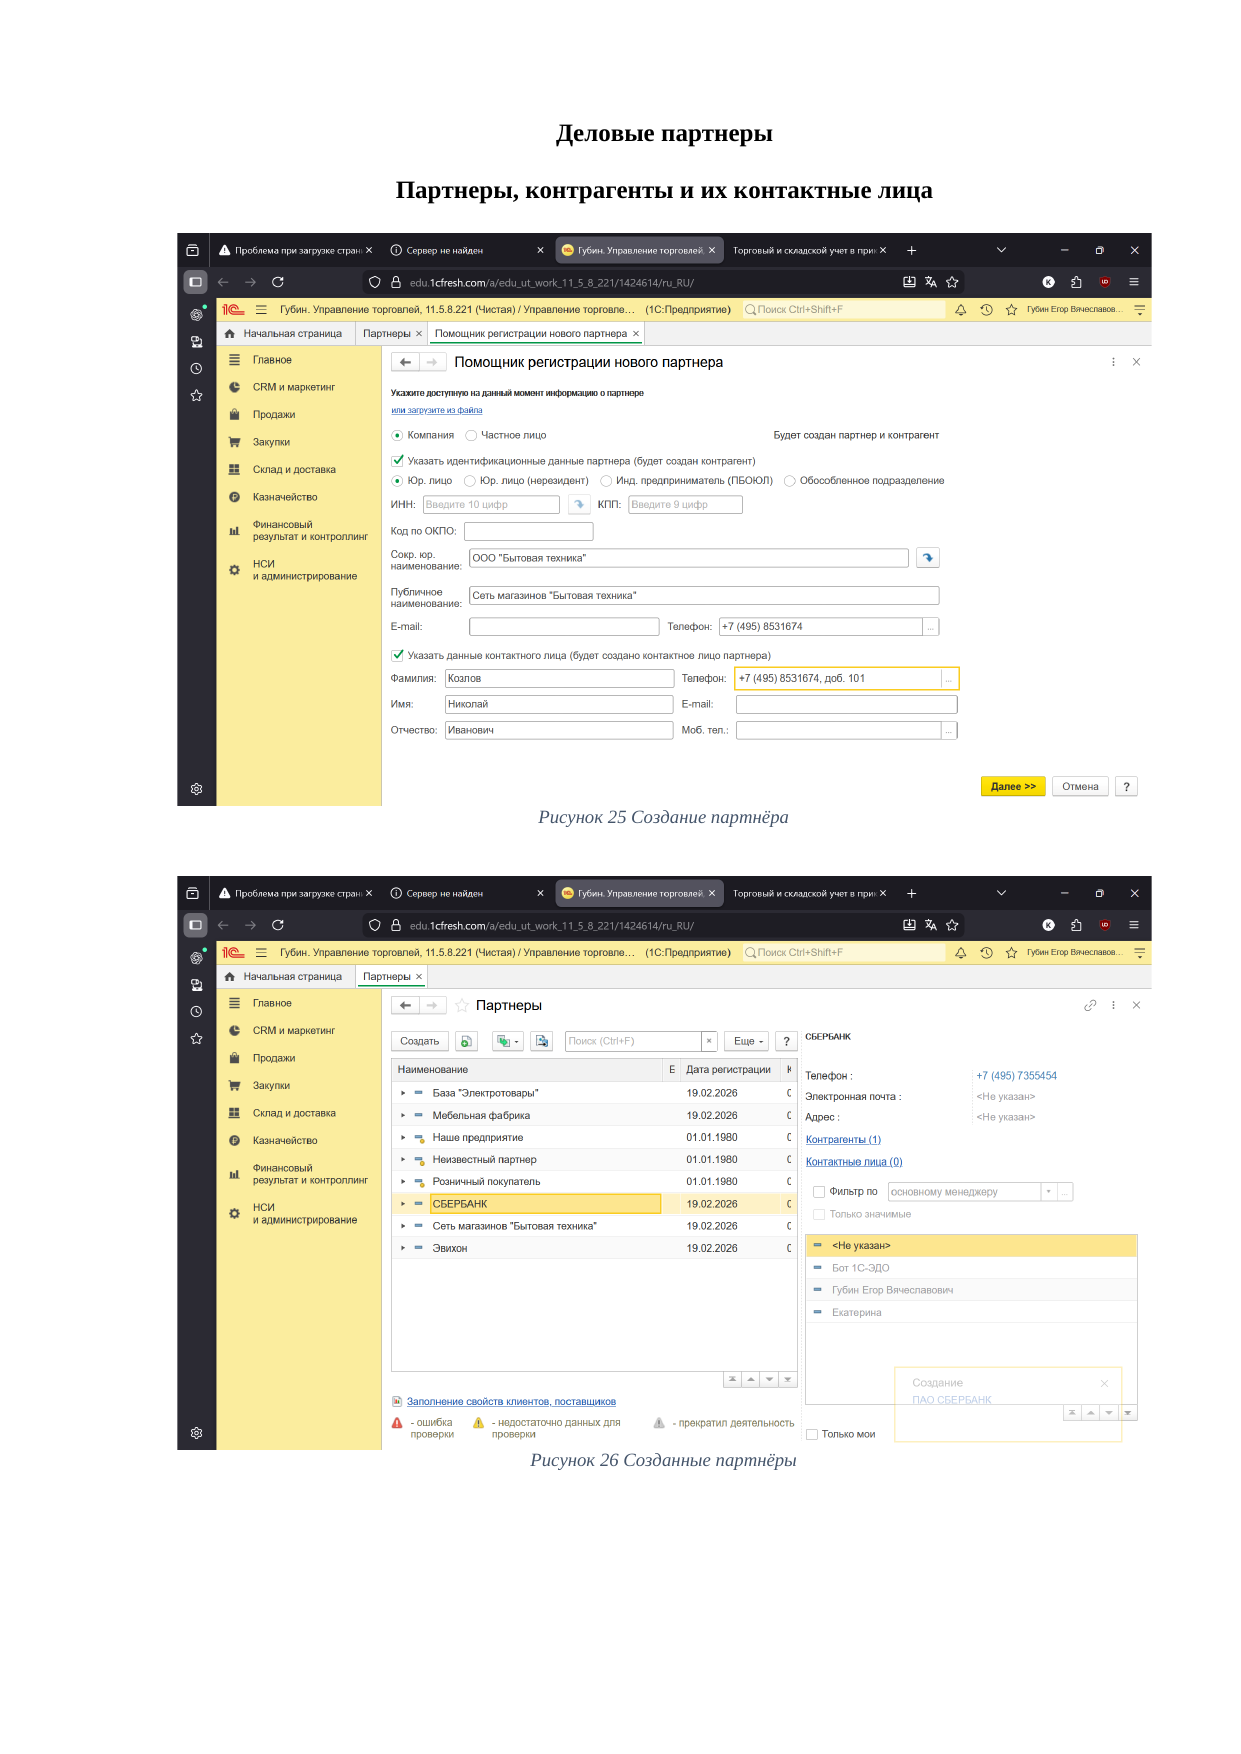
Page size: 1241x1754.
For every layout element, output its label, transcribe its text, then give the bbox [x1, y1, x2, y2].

picture [177, 876, 1152, 1450]
text Партнеры, контрагенты и их контактные лица [177, 176, 1152, 204]
text Деловые партнеры [177, 118, 1152, 147]
picture [177, 233, 1152, 806]
